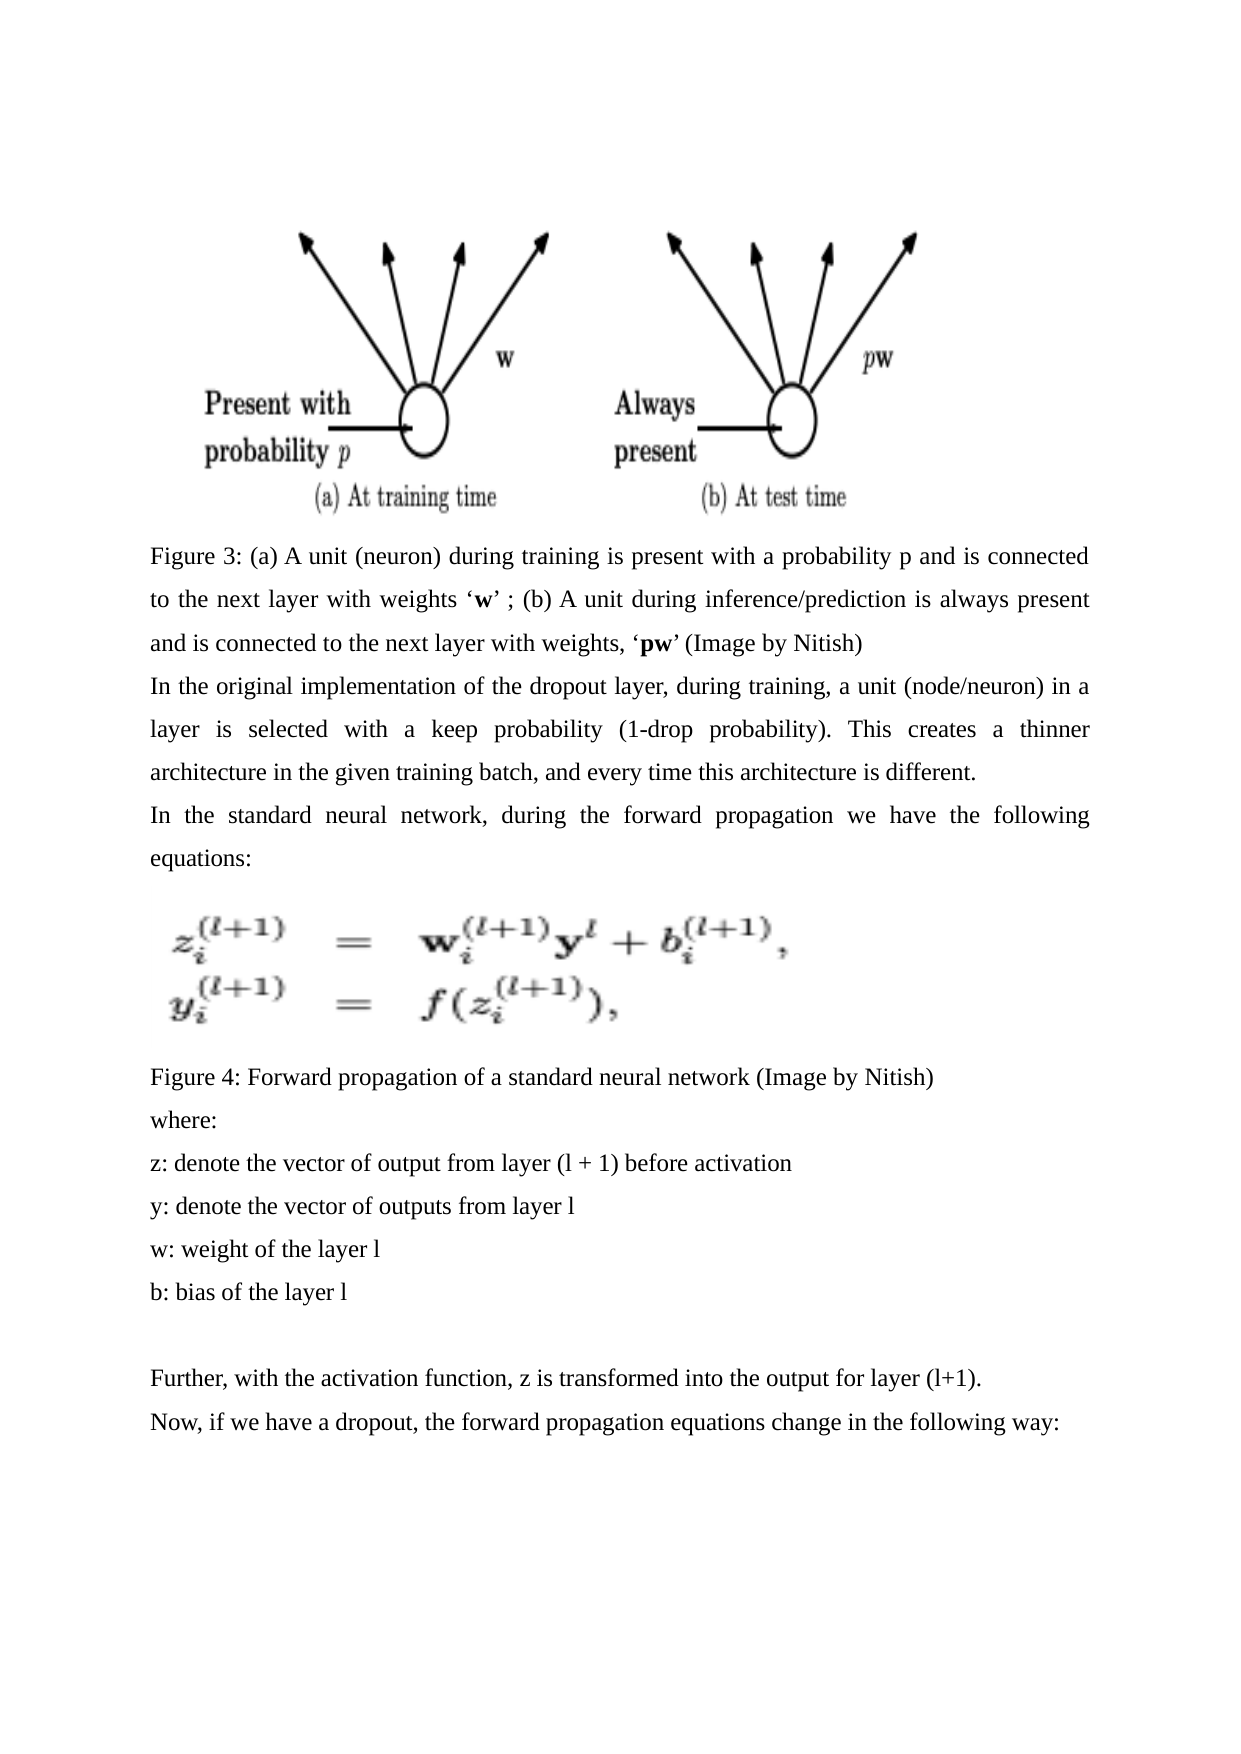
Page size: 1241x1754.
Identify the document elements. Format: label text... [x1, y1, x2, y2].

text In the standard neural network, during the forward propagation we have the following equations: [150, 800, 1090, 872]
picture [150, 886, 813, 1048]
text Figure 3: (a) A unit (neuron) during training is present with a probability p and is connected to the next layer with weights ‘w’ ; (b) A unit during inference/prediction is always present and is connected to the next layer with weights, ‘pw’ (Image by Nitish) [150, 541, 1090, 656]
picture [150, 150, 1017, 528]
text In the original implementation of the dropout layer, during training, a unit (node/neuron) in a layer is selected with a keep probability (1-drop probability). This creates a thinner architecture in the given training batch, and every time this architecture is different. [150, 671, 1090, 786]
text where: z: denote the vector of output from layer (l + 1) before activation y: denote the vector of outputs from layer l w: weight of the layer l b: bias of the layer l [150, 1105, 1090, 1306]
text Figure 4: Forward propagation of a standard neural network (Image by Nitish) [150, 1062, 1090, 1090]
text Further, with the activation function, z is transformed into the output for layer (l+1). [150, 1363, 1090, 1392]
text Now, if we have a dropout, the forward propagation equations change in the following way: [150, 1407, 1090, 1435]
